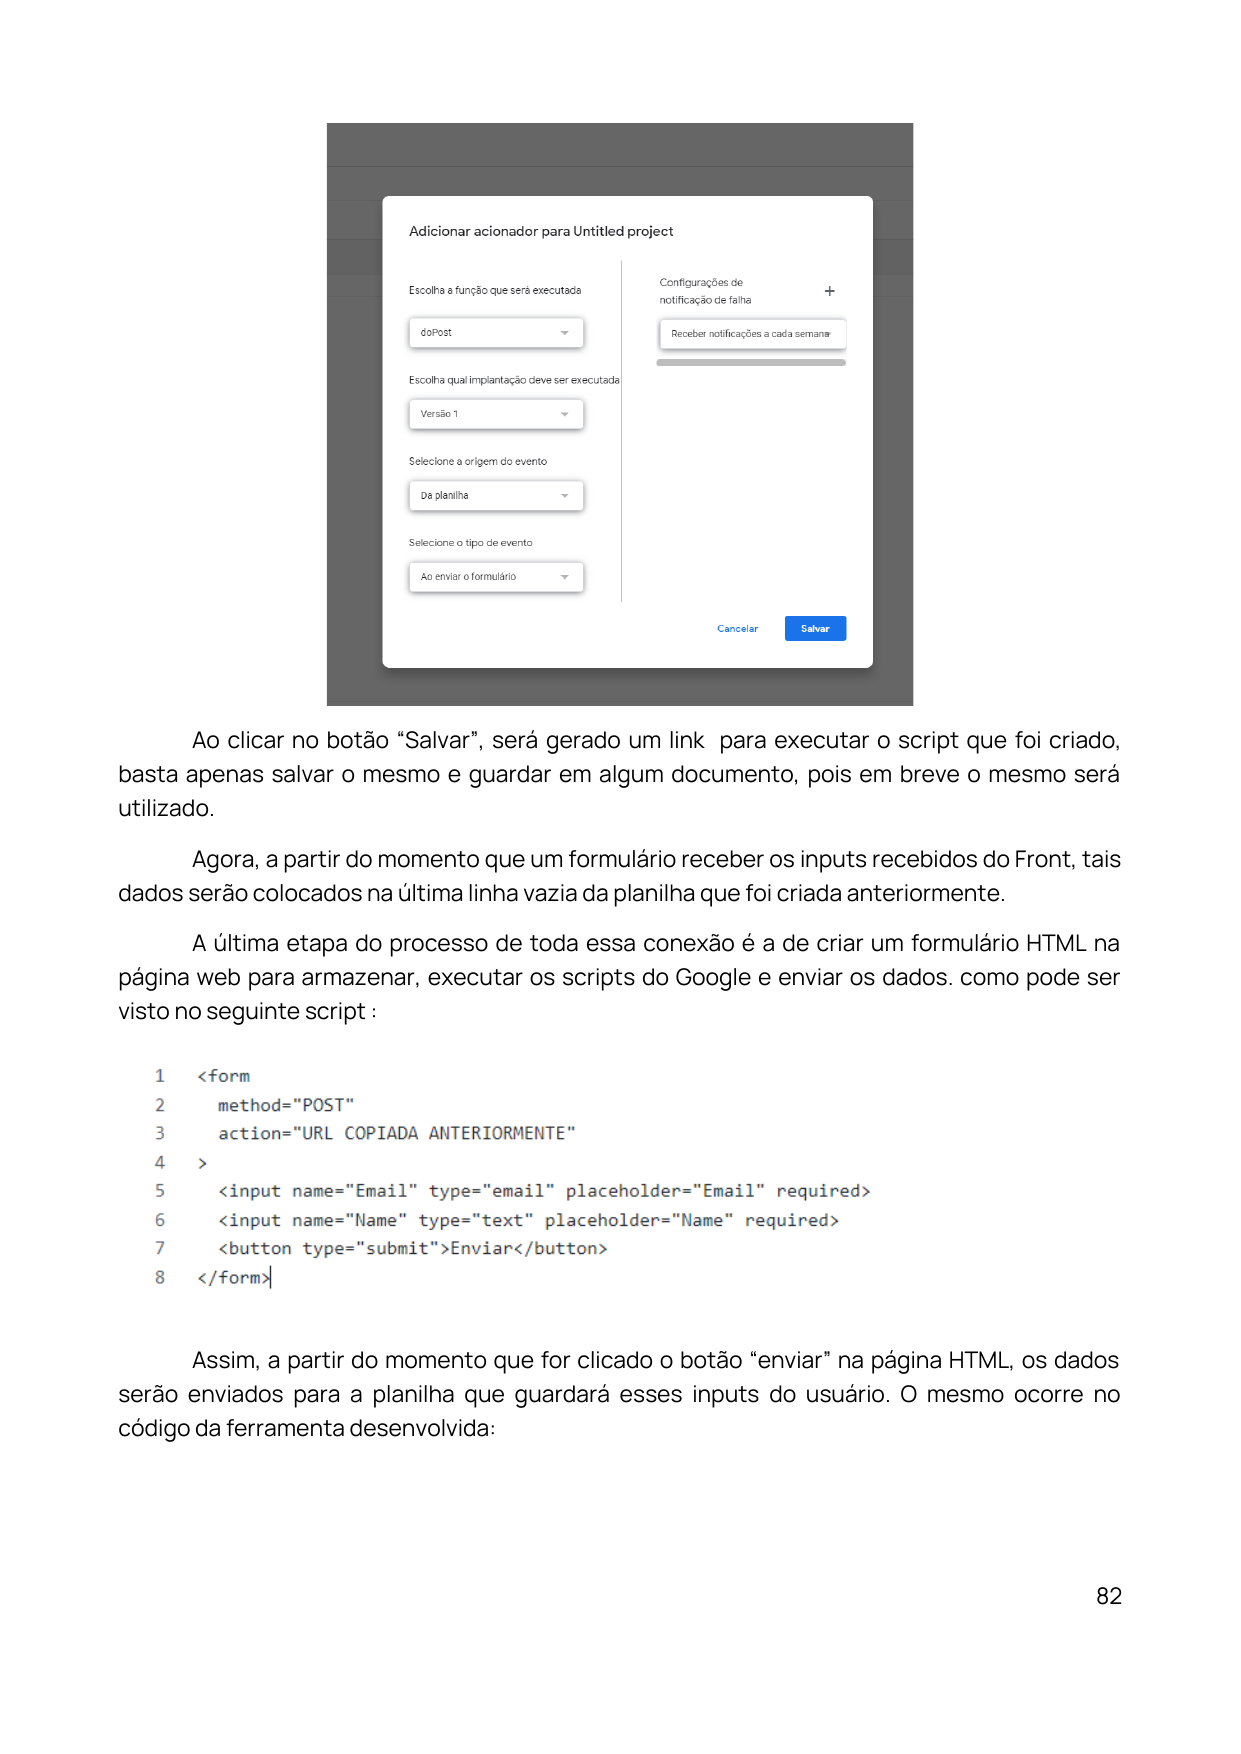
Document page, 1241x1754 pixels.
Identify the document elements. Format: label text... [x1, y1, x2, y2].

text A última etapa do processo de toda essa conexão é a de criar um formulário HTML na página web para armazenar, executar os scripts do Google e enviar os dados. como pode ser visto no seguinte script : [118, 927, 1122, 1026]
text Assim, a partir do momento que for clicado o botão “enviar” na página HTML, os dados serão enviados para a planilha que guardará esses inputs do usuário. O mesmo ocorre no código da ferramenta desenvolvida: [118, 1344, 1122, 1443]
text Ao clicar no botão “Salvar”, será gerado um link para executar o script que foi criado, basta apenas salvar o mesmo e guardar em algum documento, pois em breve o mesmo será utilizado. [118, 724, 1122, 823]
picture [326, 123, 914, 706]
text Agora, a partir do momento que um formulário receber os inputs recebidos do Front, tais dados serão colocados na última linha vazia da planilha que foi criada anteriormente. [118, 843, 1122, 908]
picture [118, 1045, 1123, 1325]
